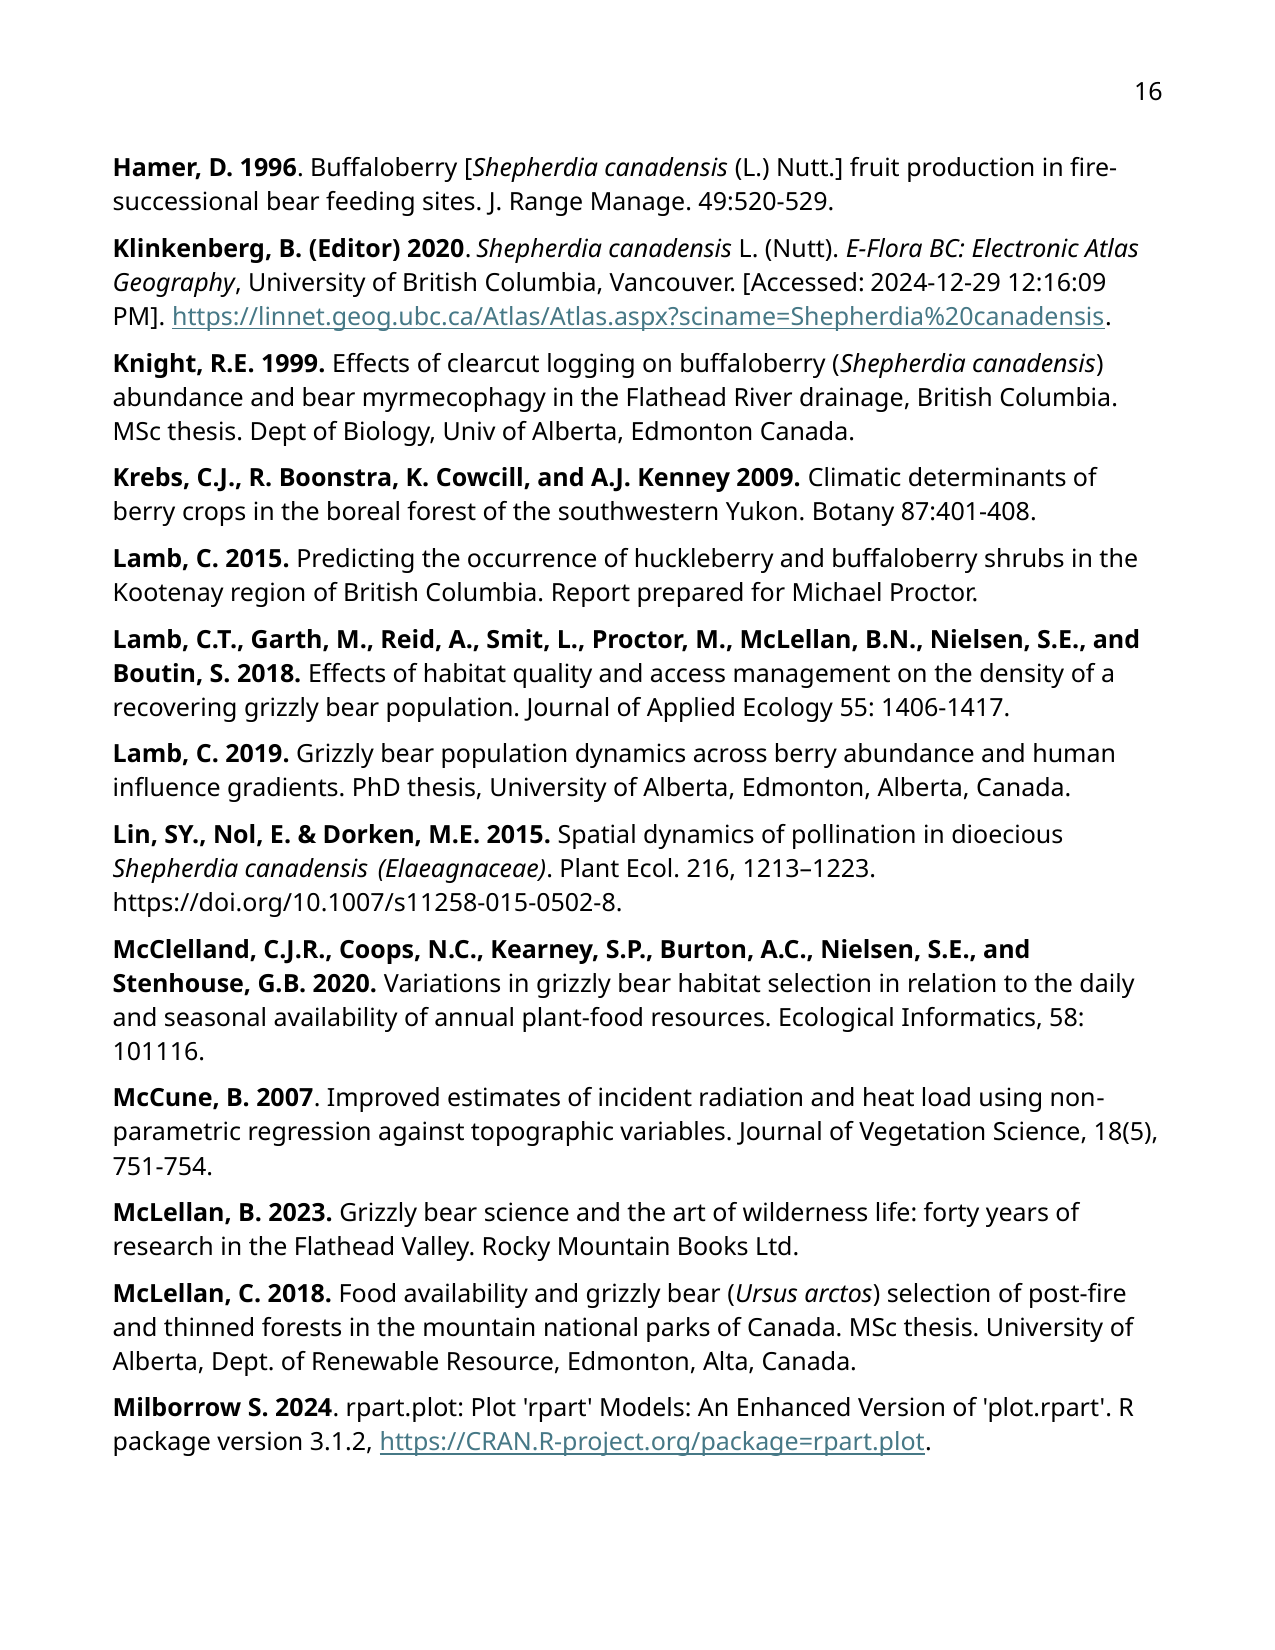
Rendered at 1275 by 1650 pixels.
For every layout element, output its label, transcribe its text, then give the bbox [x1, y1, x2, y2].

text McLellan, B. 2023. Grizzly bear science and the art of wilderness life: forty years of research in the Flathead Valley. Rocky Mountain Books Ltd. [112, 1195, 1162, 1263]
text McCune, B. 2007. Improved estimates of incident radiation and heat load using non‐parametric regression against topographic variables. Journal of Vegetation Science, 18(5), 751-754. [112, 1080, 1162, 1182]
text McLellan, C. 2018. Food availability and grizzly bear (Ursus arctos) selection of post-fire and thinned forests in the mountain national parks of Canada. MSc thesis. University of Alberta, Dept. of Renewable Resource, Edmonton, Alta, Canada. [112, 1275, 1162, 1377]
text Lin, SY., Nol, E. & Dorken, M.E. 2015. Spatial dynamics of pollination in dioecious Shepherdia canadensis (Elaeagnaceae). Plant Ecol. 216, 1213–1223. https://doi.org/10.1007/s11258-015-0502-8. [112, 817, 1162, 919]
text Knight, R.E. 1999. Effects of clearcut logging on buffaloberry (Shepherdia canadensis) abundance and bear myrmecophagy in the Flathead River drainage, British Columbia. MSc thesis. Dept of Biology, Univ of Alberta, Edmonton Canada. [112, 345, 1162, 447]
text Klinkenberg, B. (Editor) 2020. Shepherdia canadensis L. (Nutt). E-Flora BC: Electronic Atlas Geography, University of British Columbia, Vancouver. [Accessed: 2024-12-29 12:16:09 PM]. https://linnet.geog.ubc.ca/Atlas/Atlas.aspx?sciname=Shepherdia%20canadensis. [112, 231, 1162, 333]
text McClelland, C.J.R., Coops, N.C., Kearney, S.P., Burton, A.C., Nielsen, S.E., and Stenhouse, G.B. 2020. Variations in grizzly bear habitat selection in relation to the daily and seasonal availability of annual plant-food resources. Ecological Informatics, 58: 101116. [112, 931, 1162, 1067]
text Lamb, C.T., Garth, M., Reid, A., Smit, L., Proctor, M., McLellan, B.N., Nielsen, S.E., and Boutin, S. 2018. Effects of habitat quality and access management on the density of a recovering grizzly bear population. Journal of Applied Ecology 55: 1406-1417. [112, 621, 1162, 723]
text Lamb, C. 2015. Predicting the occurrence of huckleberry and buffaloberry shrubs in the Kootenay region of British Columbia. Report prepared for Michael Proctor. [112, 541, 1162, 609]
text Krebs, C.J., R. Boonstra, K. Cowcill, and A.J. Kenney 2009. Climatic determinants of berry crops in the boreal forest of the southwestern Yukon. Botany 87:401-408. [112, 460, 1162, 528]
text Milborrow S. 2024. rpart.plot: Plot 'rpart' Models: An Enhanced Version of 'plot.rpart'. R package version 3.1.2, https://CRAN.R-project.org/package=rpart.plot. [112, 1390, 1162, 1458]
text Lamb, C. 2019. Grizzly bear population dynamics across berry abundance and human influence gradients. PhD thesis, University of Alberta, Edmonton, Alberta, Canada. [112, 736, 1162, 804]
text Hamer, D. 1996. Buffaloberry [Shepherdia canadensis (L.) Nutt.] fruit production in fire-successional bear feeding sites. J. Range Manage. 49:520-529. [112, 150, 1162, 218]
